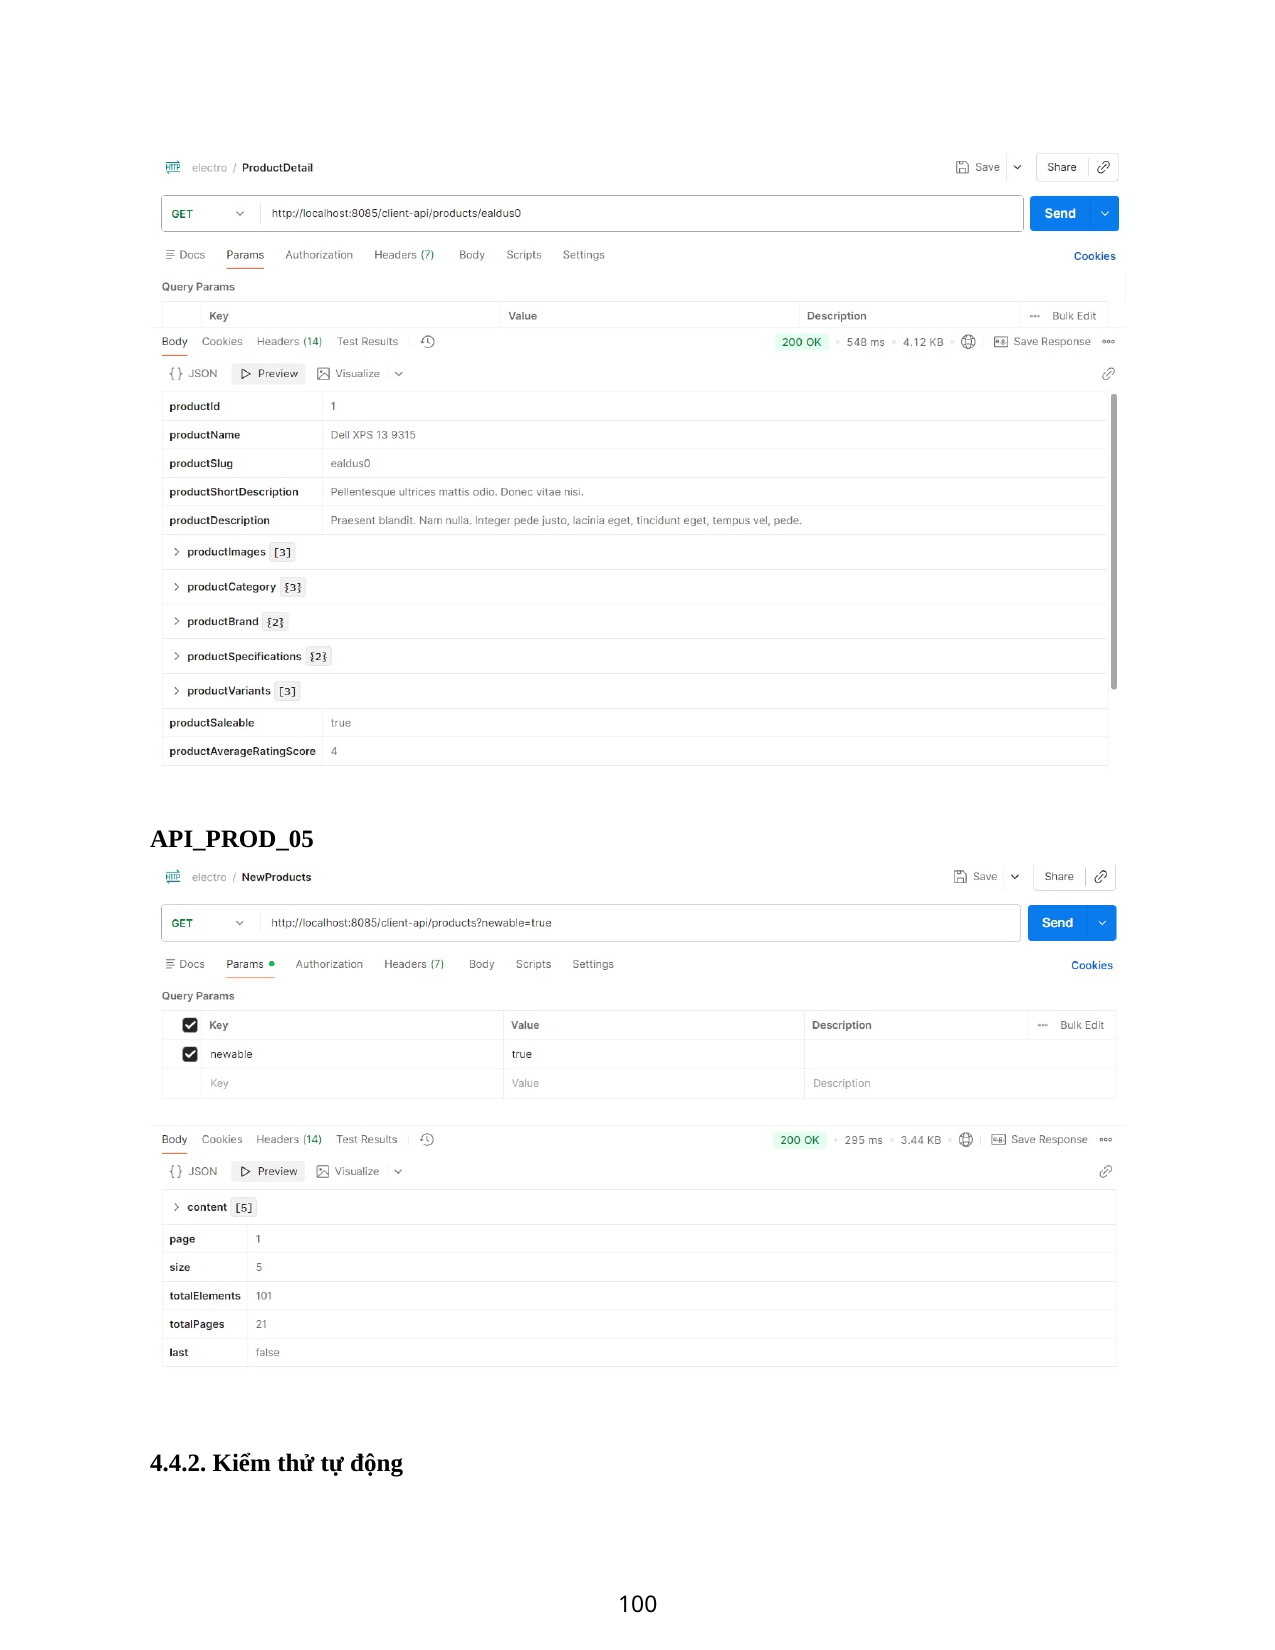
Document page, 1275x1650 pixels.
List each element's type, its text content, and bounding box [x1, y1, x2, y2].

text API_PROD_05 [150, 824, 1125, 853]
text 4.4.2. Kiểm thử tự động [150, 1448, 1125, 1477]
